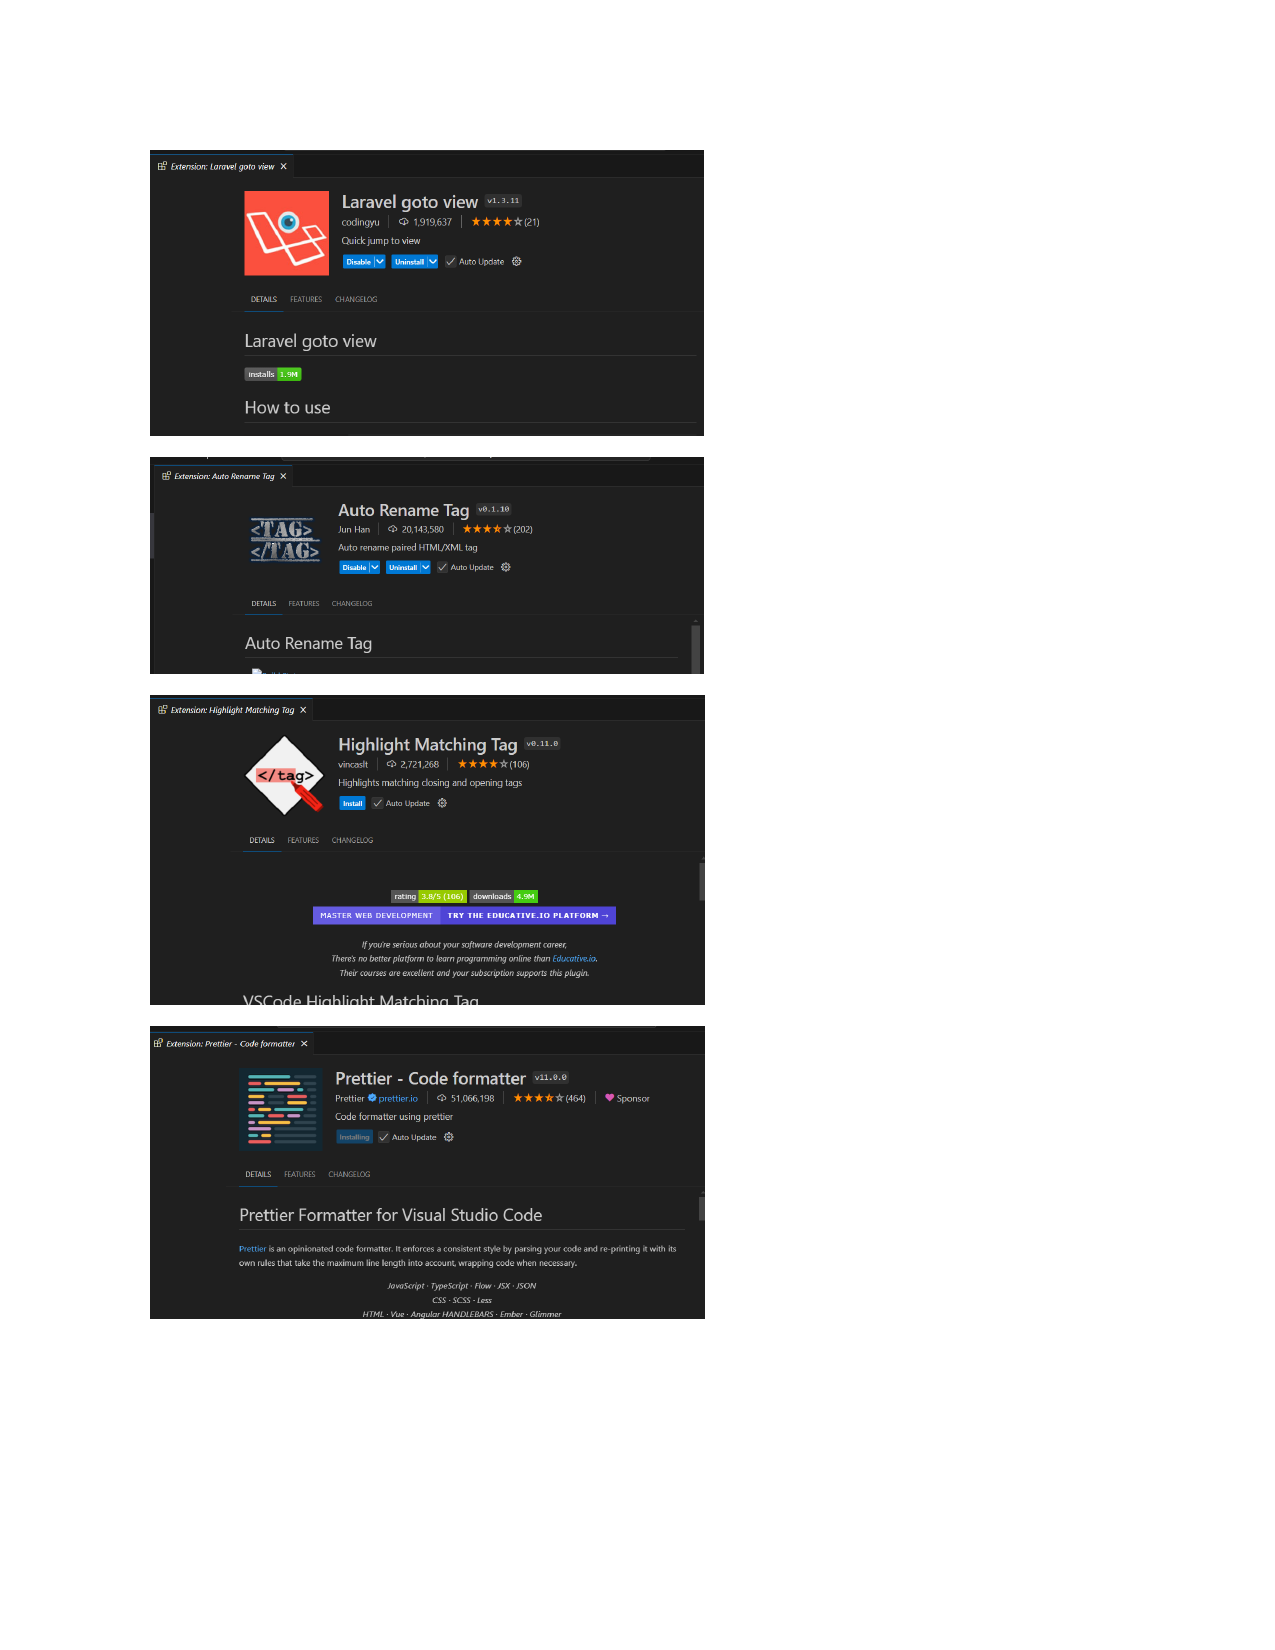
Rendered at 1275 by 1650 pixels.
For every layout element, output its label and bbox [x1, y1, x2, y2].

picture [150, 695, 705, 1005]
picture [150, 150, 704, 436]
picture [150, 457, 704, 674]
picture [150, 1026, 705, 1319]
